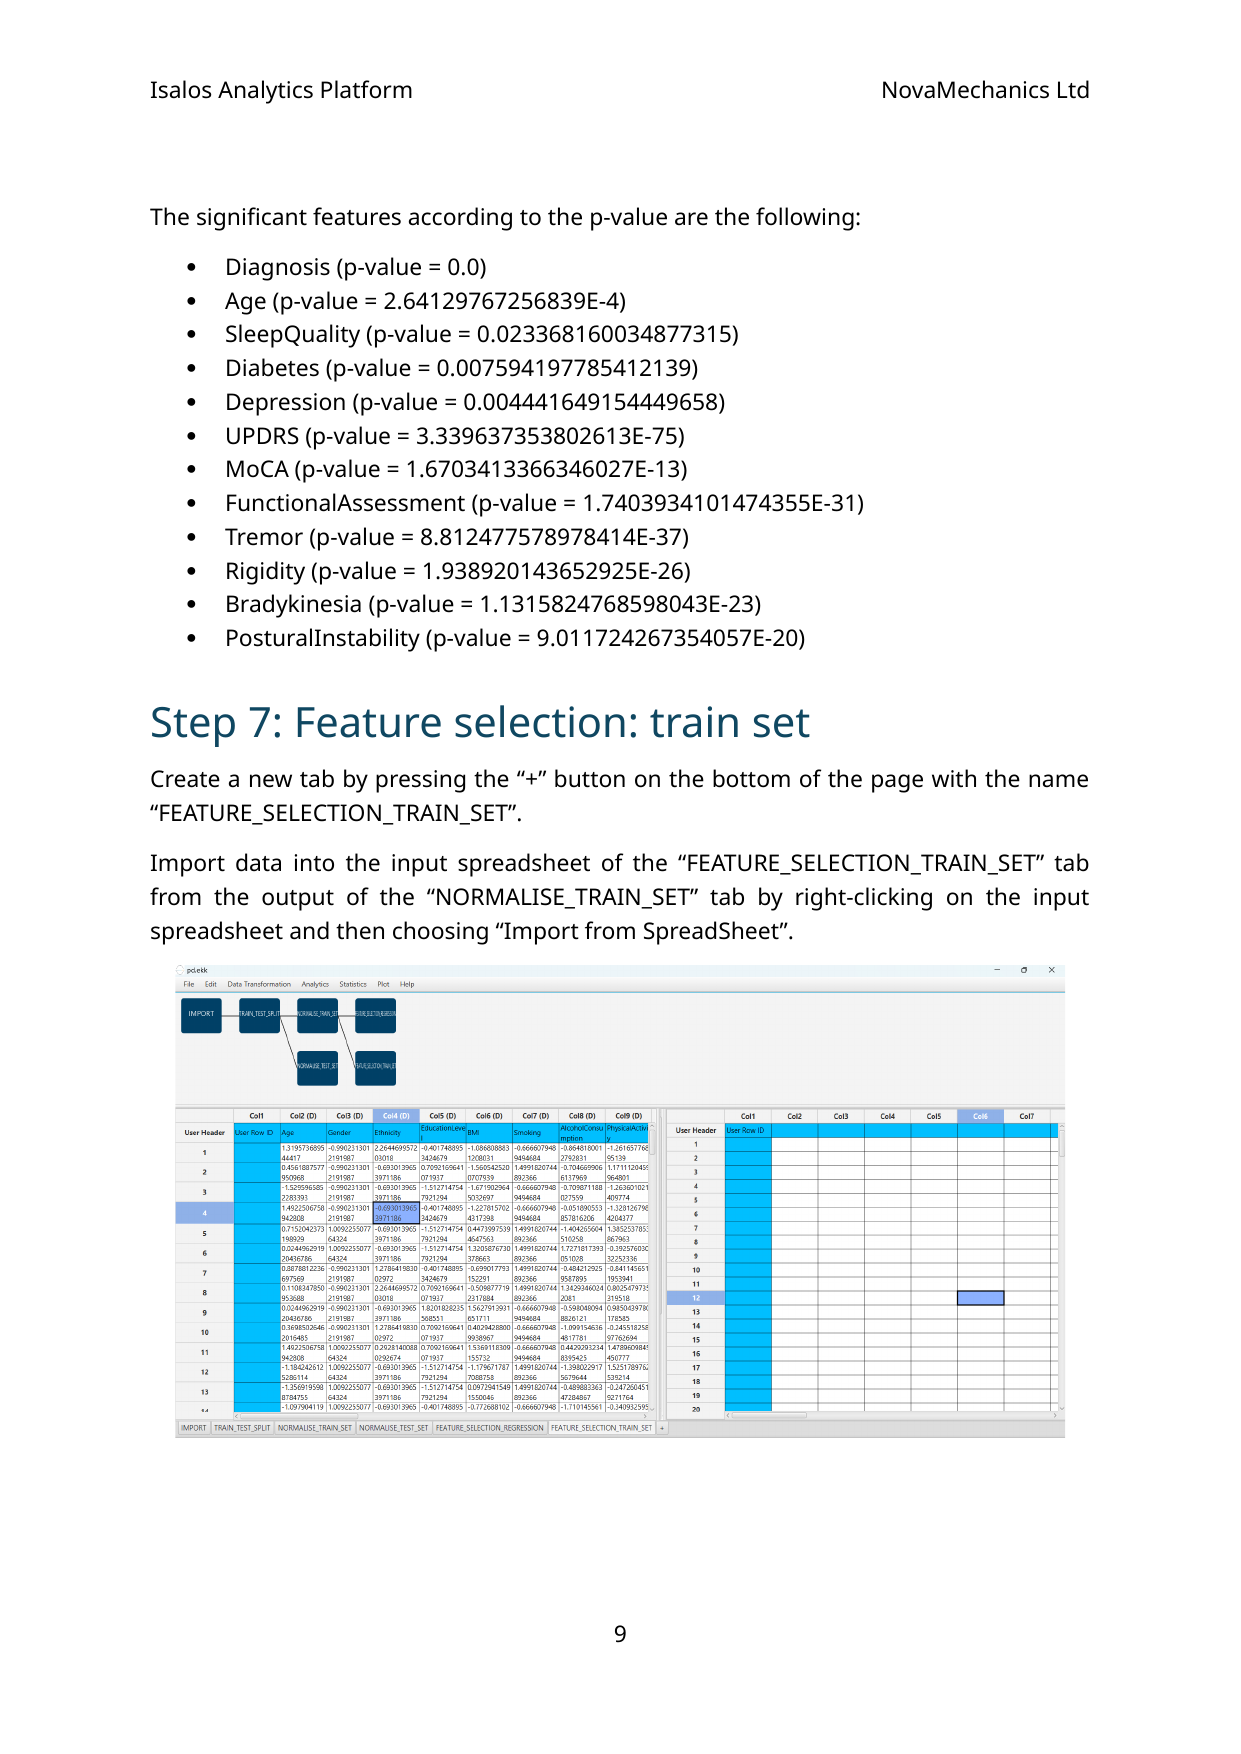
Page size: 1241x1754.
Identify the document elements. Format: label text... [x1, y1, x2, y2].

list Diabetes (p-value = 0.007594197785412139) [187, 352, 1090, 383]
list Tremor (p-value = 8.812477578978414E-37) [187, 521, 1090, 552]
list Bradykinesia (p-value = 1.1315824768598043E-23) [187, 588, 1090, 619]
text Import data into the input spreadsheet of the “FEATURE_SELECTION_TRAIN_SET” tab from the output of the “NORMALISE_TRAIN_SET” tab by right-clicking on the input spreadsheet and then choosing “Import from SpreadSheet”. [150, 847, 1090, 946]
list Rigidity (p-value = 1.938920143652925E-26) [187, 554, 1090, 586]
list Age (p-value = 2.64129767256839E-4) [187, 284, 1090, 316]
text The significant features according to the p-value are the following: [150, 200, 1090, 232]
list UPDRS (p-value = 3.339637353802613E-75) [187, 419, 1090, 451]
list Depression (p-value = 0.004441649154449658) [187, 386, 1090, 417]
list SleepQuality (p-value = 0.023368160034877315) [187, 318, 1090, 349]
list Diagnosis (p-value = 0.0) [187, 251, 1090, 282]
picture [175, 965, 1065, 1438]
list MoCA (p-value = 1.6703413366346027E-13) [187, 453, 1090, 484]
subtitle Step 7: Feature selection: train set [150, 693, 1090, 750]
list FunctionalAssessment (p-value = 1.7403934101474355E-31) [187, 487, 1090, 518]
text Create a new tab by pressing the “+” button on the bottom of the page with the name “FEATURE_SELECTION_TRAIN_SET”. [150, 763, 1090, 828]
list PosturalInstability (p-value = 9.011724267354057E-20) [187, 622, 1090, 653]
